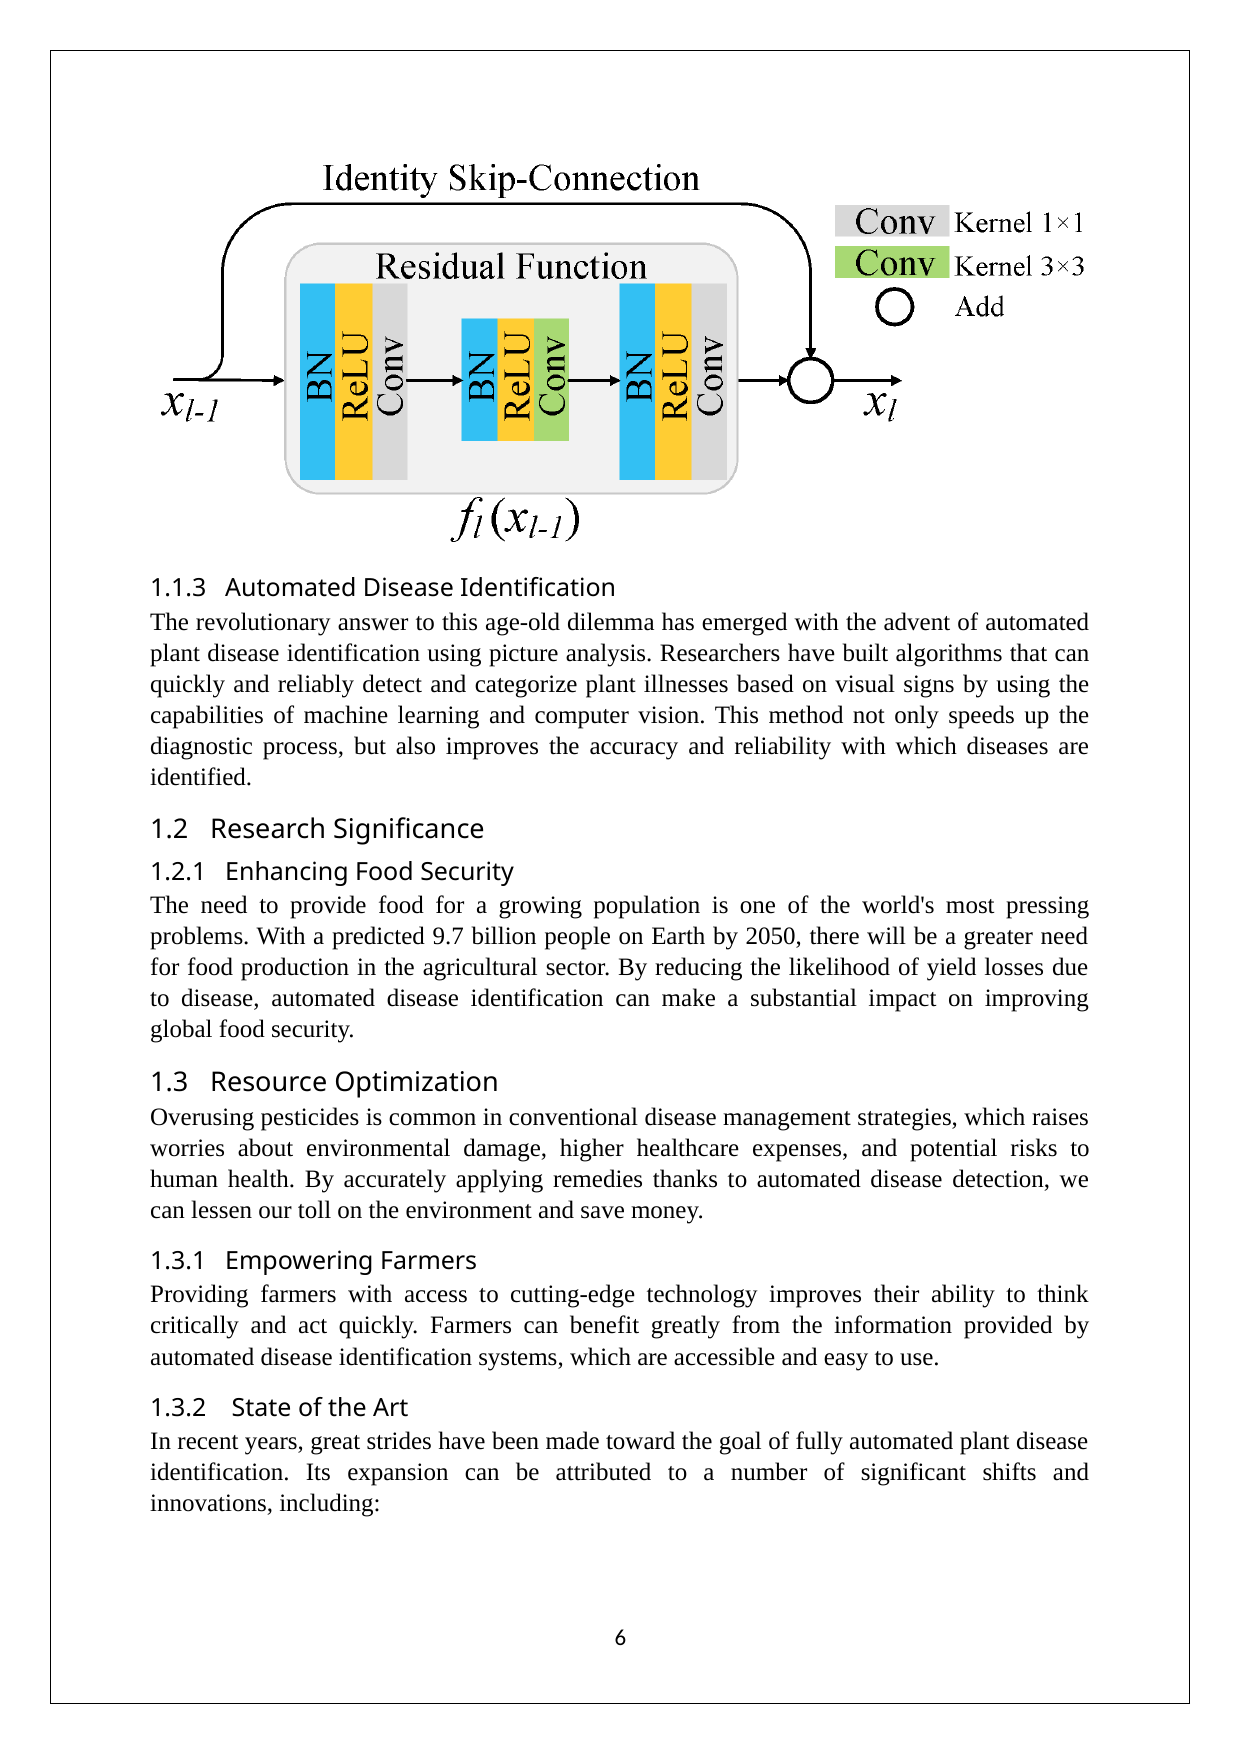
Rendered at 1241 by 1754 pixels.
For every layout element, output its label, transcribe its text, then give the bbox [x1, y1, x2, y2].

text In recent years, great strides have been made toward the goal of fully automated plant disease identification. Its expansion can be attributed to a number of significant shifts and innovations, including: [150, 1426, 1090, 1517]
text The revolutionary answer to this age-old dilemma has emerged with the advent of automated plant disease identification using picture analysis. Researchers have built algorithms that can quickly and reliably detect and categorize plant illnesses based on visual signs by using the capabilities of machine learning and computer vision. This method not only speeds up the diagnostic process, but also improves the accuracy and reliability with which diseases are identified. [150, 607, 1090, 791]
subtitle Resource Optimization [150, 1062, 1090, 1099]
subtitle Enhancing Food Security [150, 853, 1090, 887]
subtitle Research Significance [150, 809, 1090, 846]
picture [150, 150, 1091, 551]
subtitle State of the Art [150, 1389, 1090, 1423]
text Providing farmers with access to cutting-edge technology improves their ability to think critically and act quickly. Farmers can benefit greatly from the information provided by automated disease identification systems, which are accessible and easy to use. [150, 1279, 1090, 1370]
subtitle Empowering Farmers [150, 1243, 1090, 1277]
text The need to provide food for a growing population is one of the world's most pressing problems. With a predicted 9.7 billion people on Earth by 2050, there will be a greater need for food production in the agricultural sector. By reducing the likelihood of yield losses due to disease, automated disease identification can make a substantial impact on improving global food security. [150, 890, 1090, 1043]
subtitle Automated Disease Identification [150, 570, 1090, 604]
text Overusing pesticides is common in conventional disease management strategies, which raises worries about environmental damage, higher healthcare expenses, and potential risks to human health. By accurately applying remedies thanks to automated disease detection, we can lessen our toll on the environment and save money. [150, 1102, 1090, 1224]
